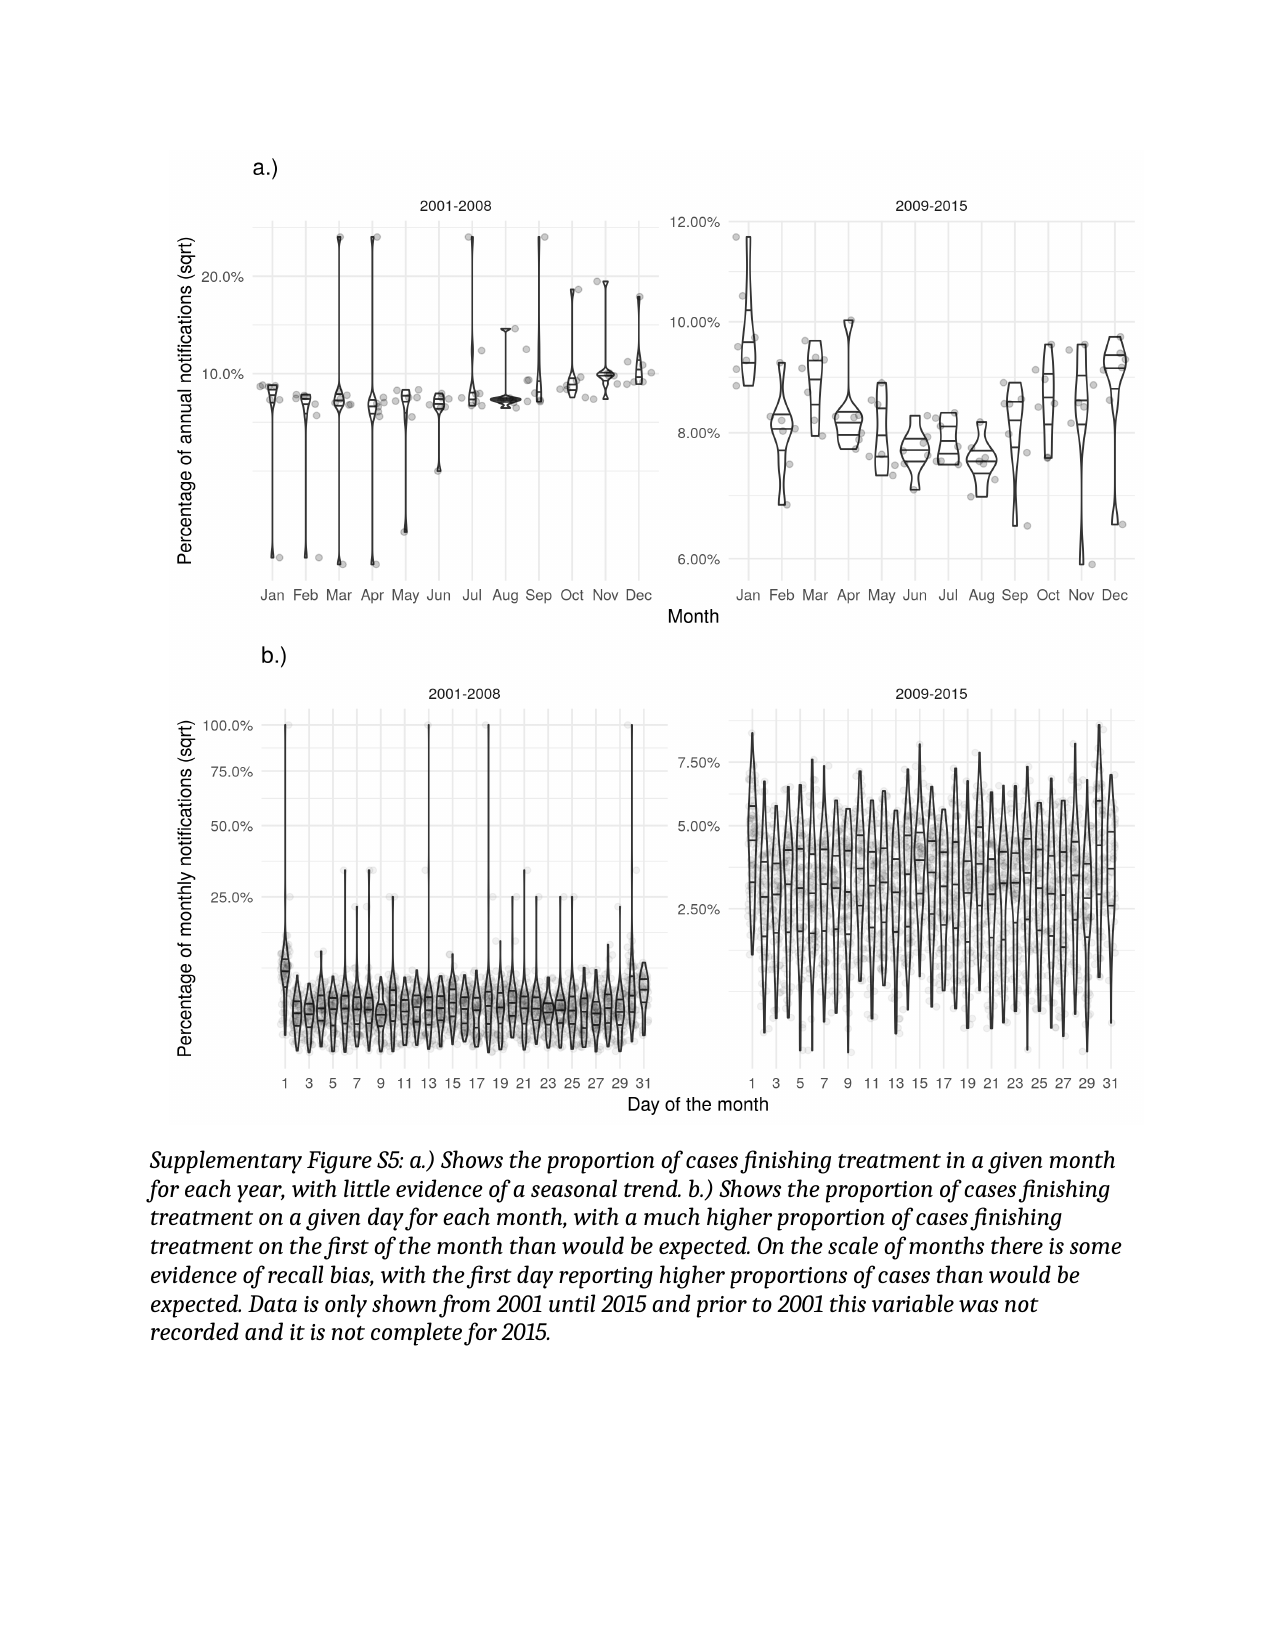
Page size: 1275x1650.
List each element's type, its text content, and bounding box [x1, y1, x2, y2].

text Supplementary Figure S5: a.) Shows the proportion of cases finishing treatment in a given month for each year, with little evidence of a seasonal trend. b.) Shows the proportion of cases finishing treatment on a given day for each month, with a much higher proportion of cases finishing treatment on the first of the month than would be expected. On the scale of months there is some evidence of recall bias, with the first day reporting higher proportions of cases than would be expected. Data is only shown from 2001 until 2015 and prior to 2001 this variable was not recorded and it is not complete for 2015. [150, 1146, 1125, 1347]
picture [168, 150, 1144, 1125]
